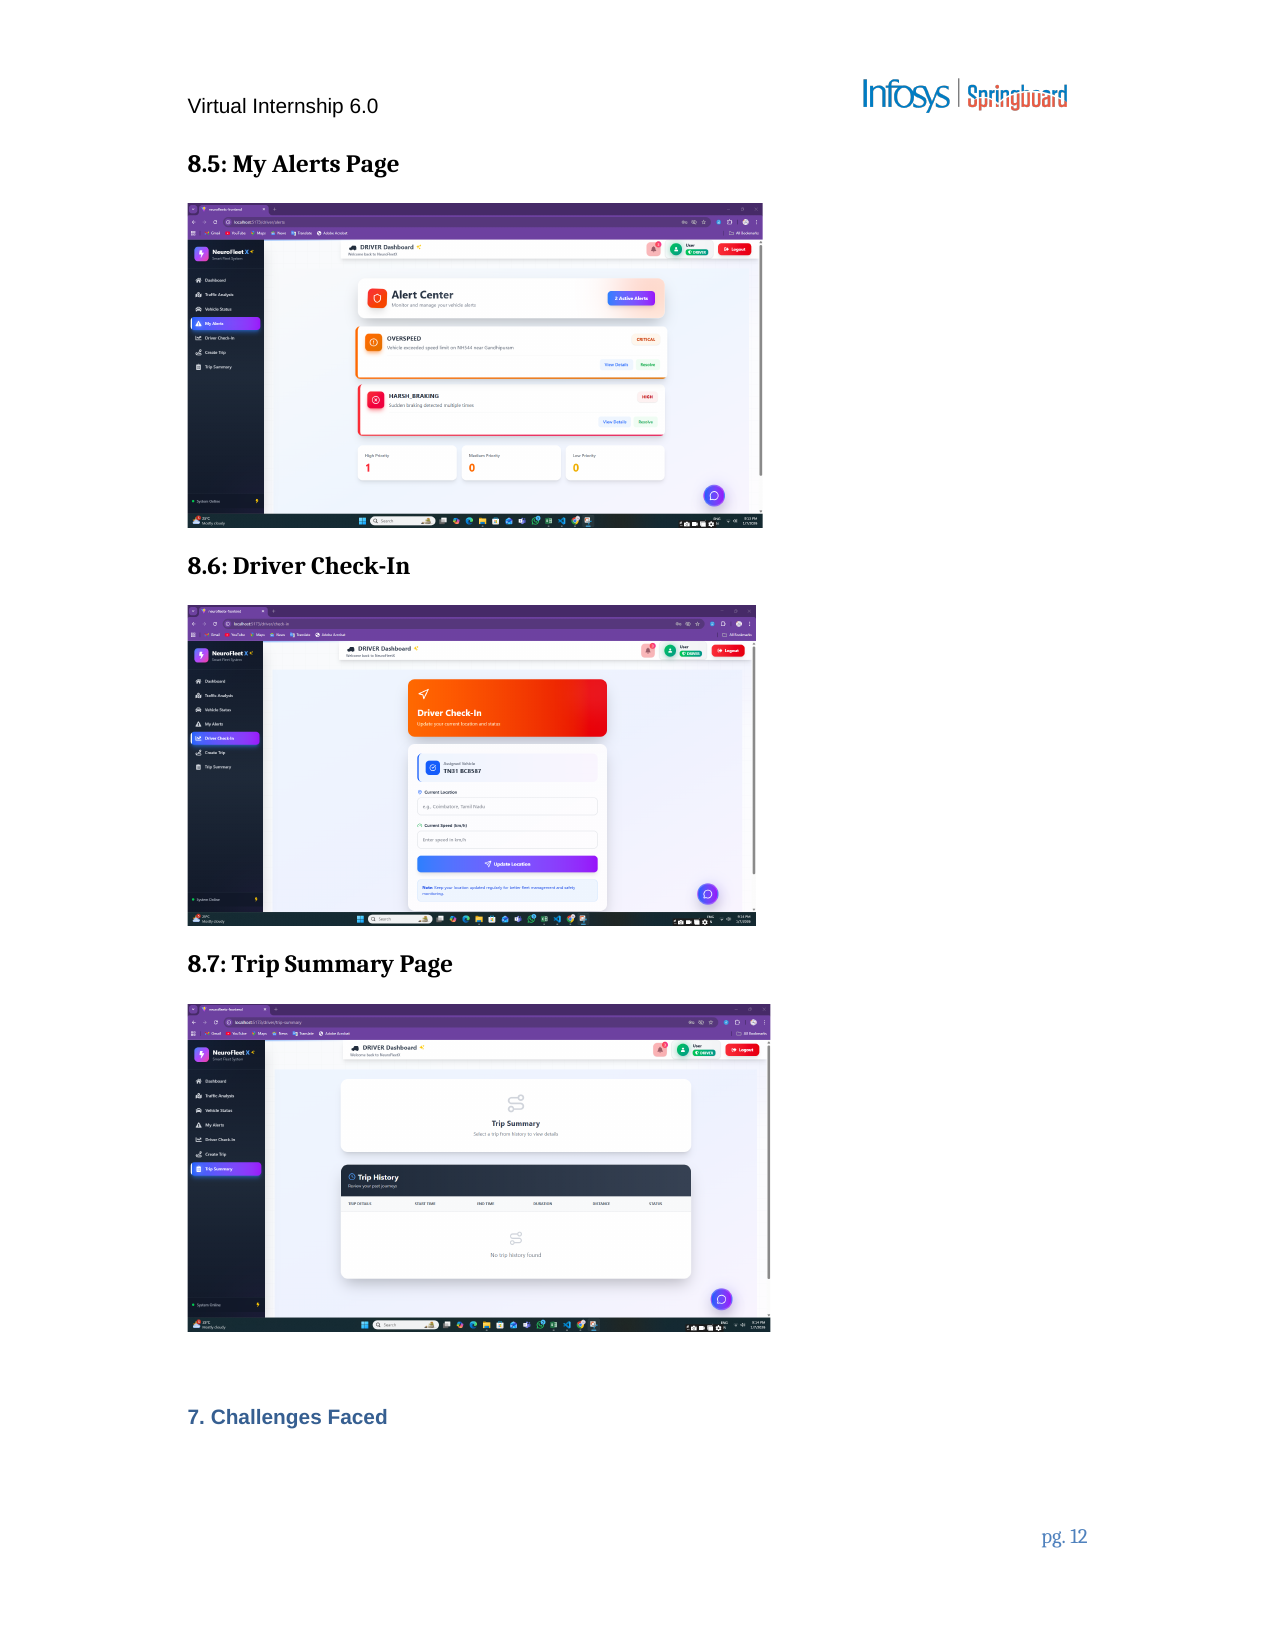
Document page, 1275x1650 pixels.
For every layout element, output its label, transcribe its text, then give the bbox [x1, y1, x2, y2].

text 7. Challenges Faced [187, 1405, 1087, 1429]
picture [187, 203, 763, 528]
text 8.7: Trip Summary Page [187, 950, 1087, 979]
picture [846, 75, 1084, 114]
picture [187, 1004, 771, 1332]
text 8.5: My Alerts Page [187, 150, 1087, 179]
picture [187, 605, 756, 926]
text 8.6: Driver Check-In [187, 552, 1087, 581]
